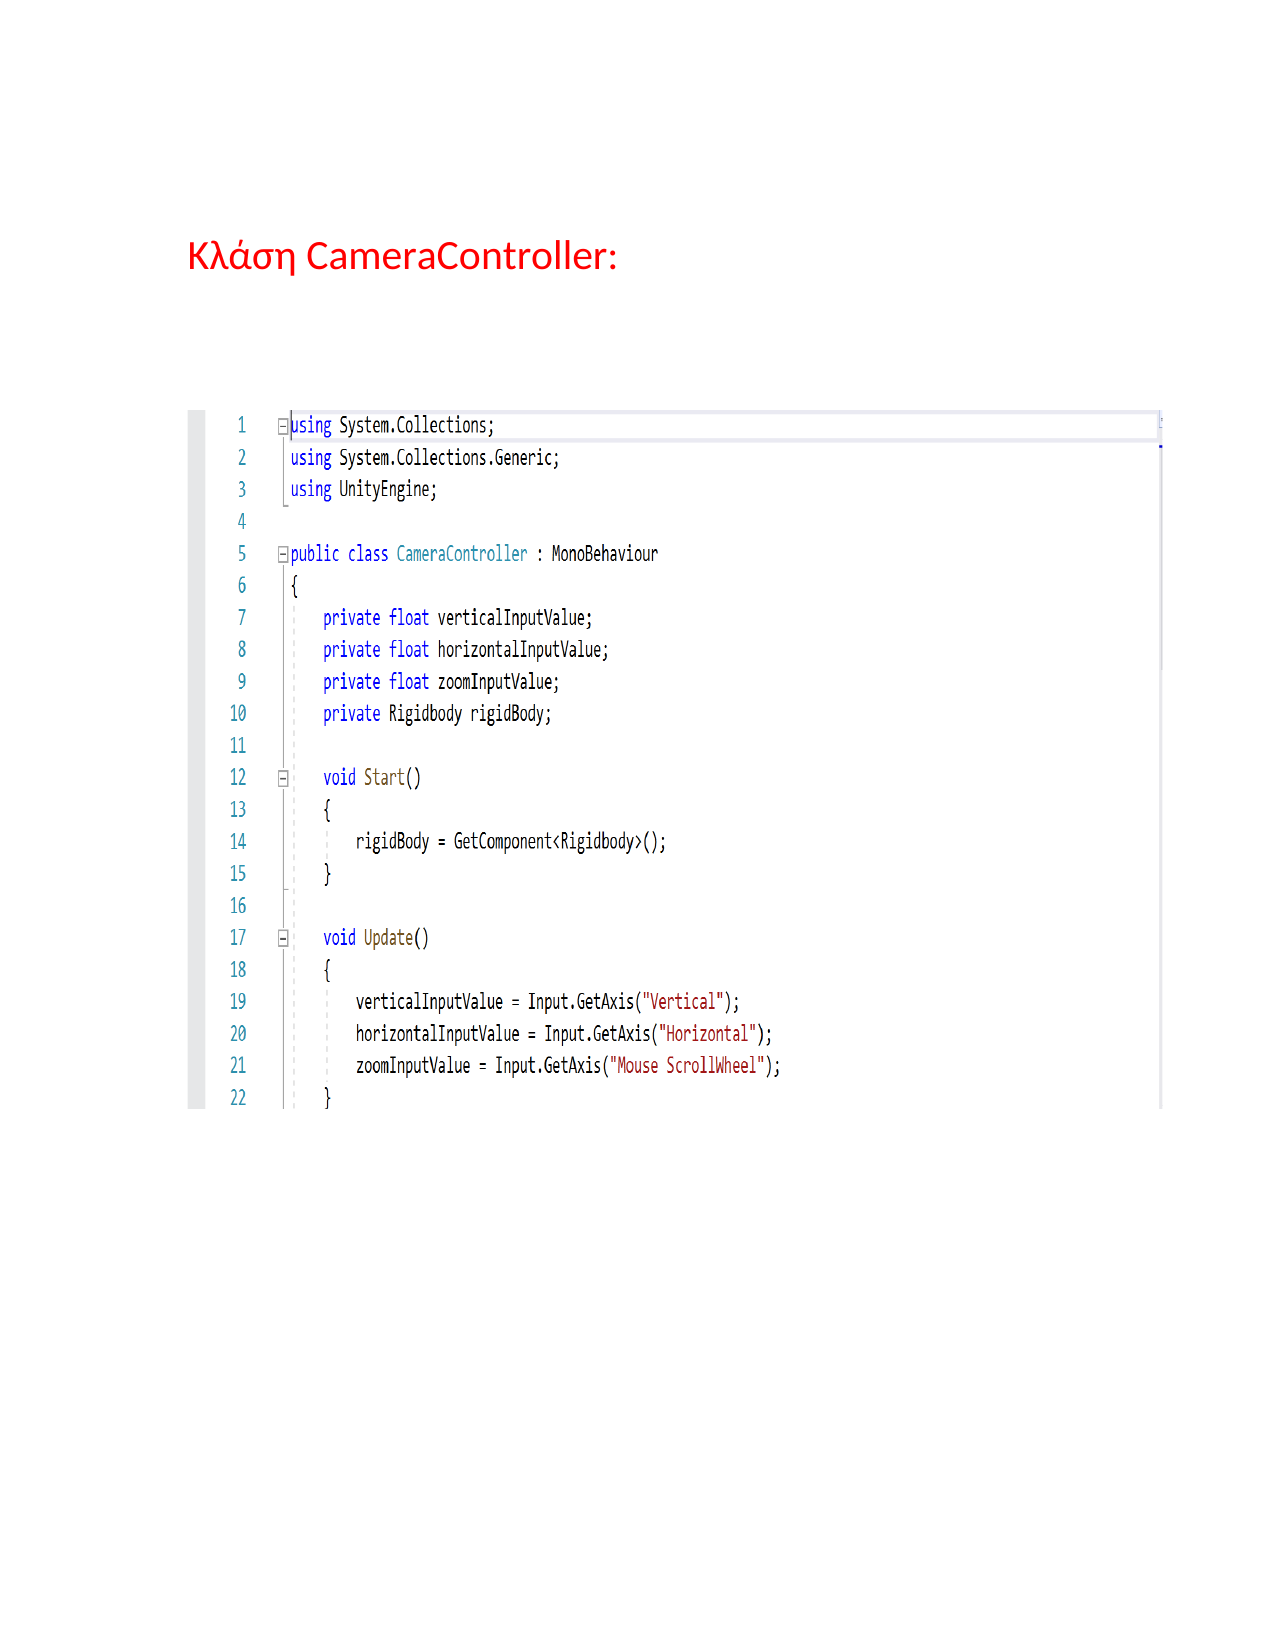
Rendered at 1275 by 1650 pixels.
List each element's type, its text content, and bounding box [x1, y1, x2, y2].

picture [187, 410, 1163, 1109]
text Κλάση CameraController: [150, 229, 1125, 280]
